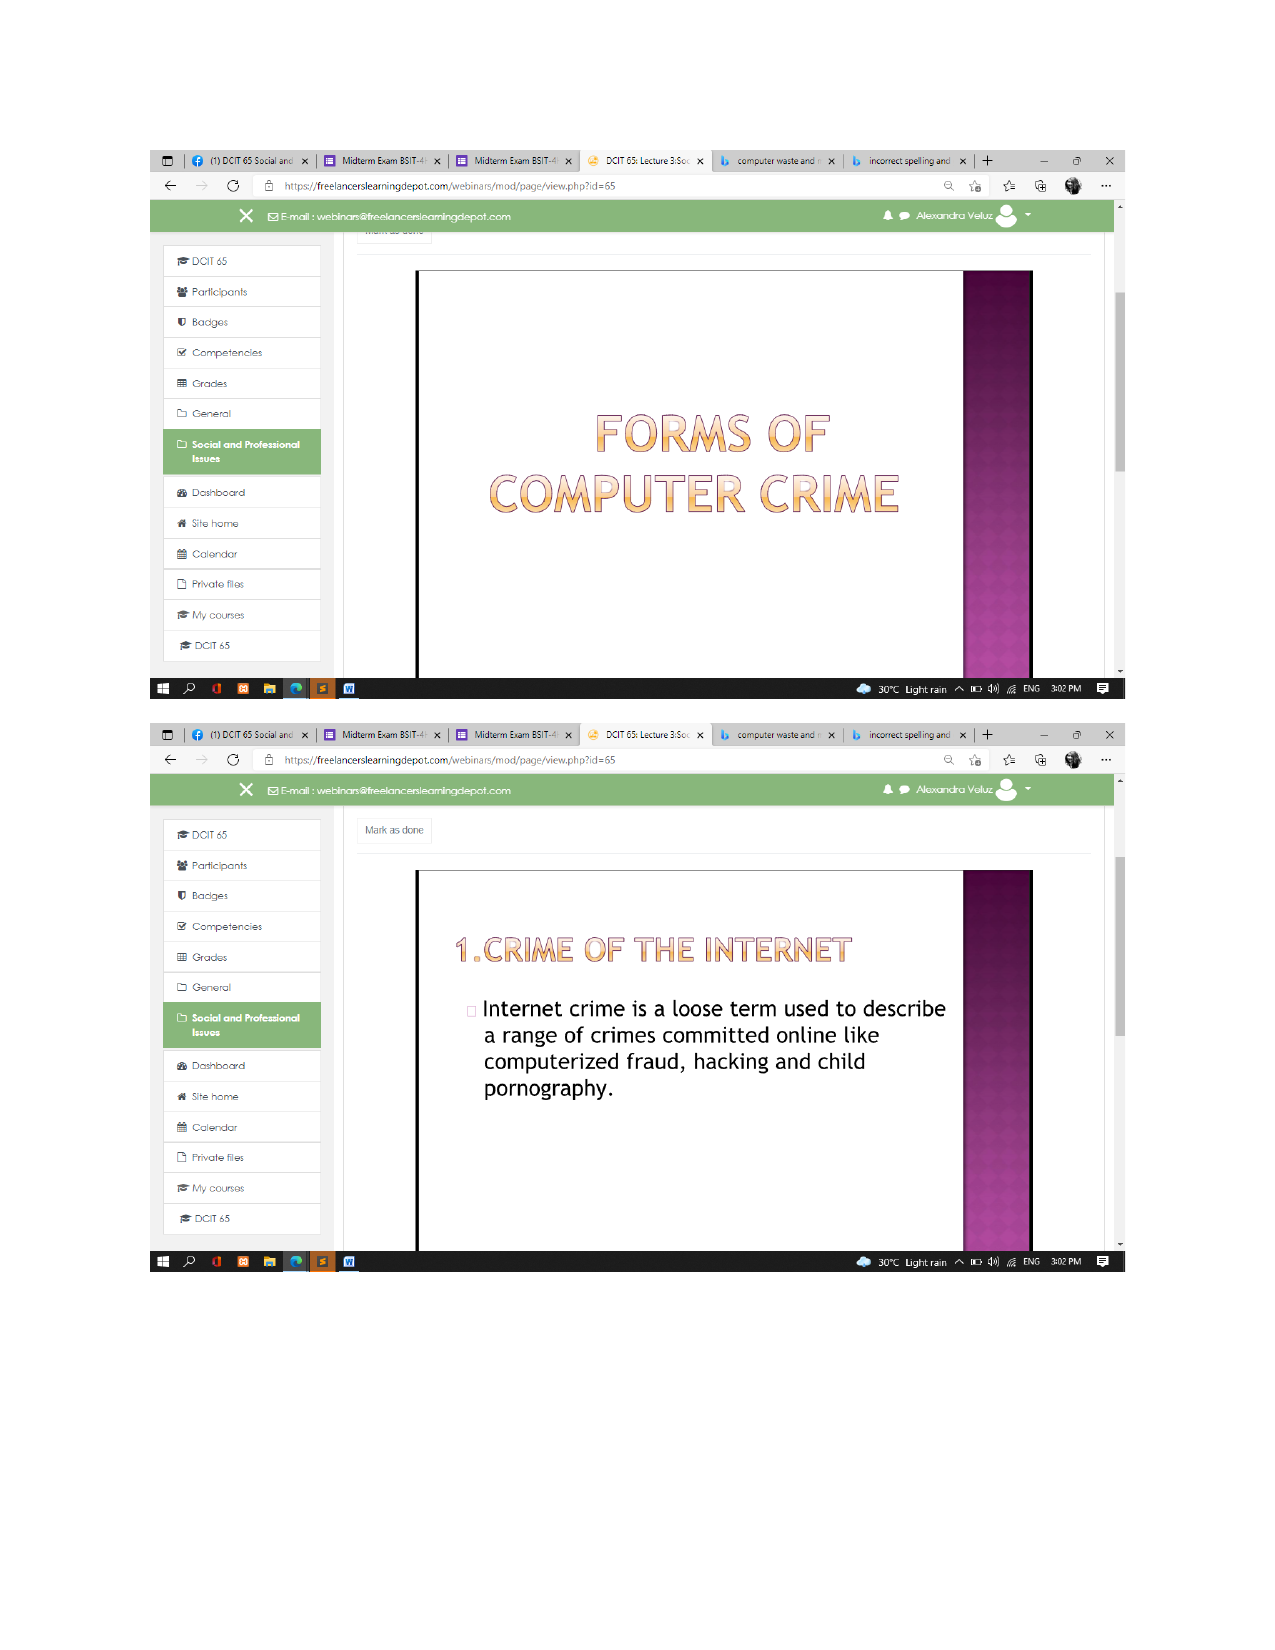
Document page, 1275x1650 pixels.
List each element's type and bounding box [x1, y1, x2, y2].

picture [150, 723, 1125, 1272]
picture [150, 150, 1125, 699]
